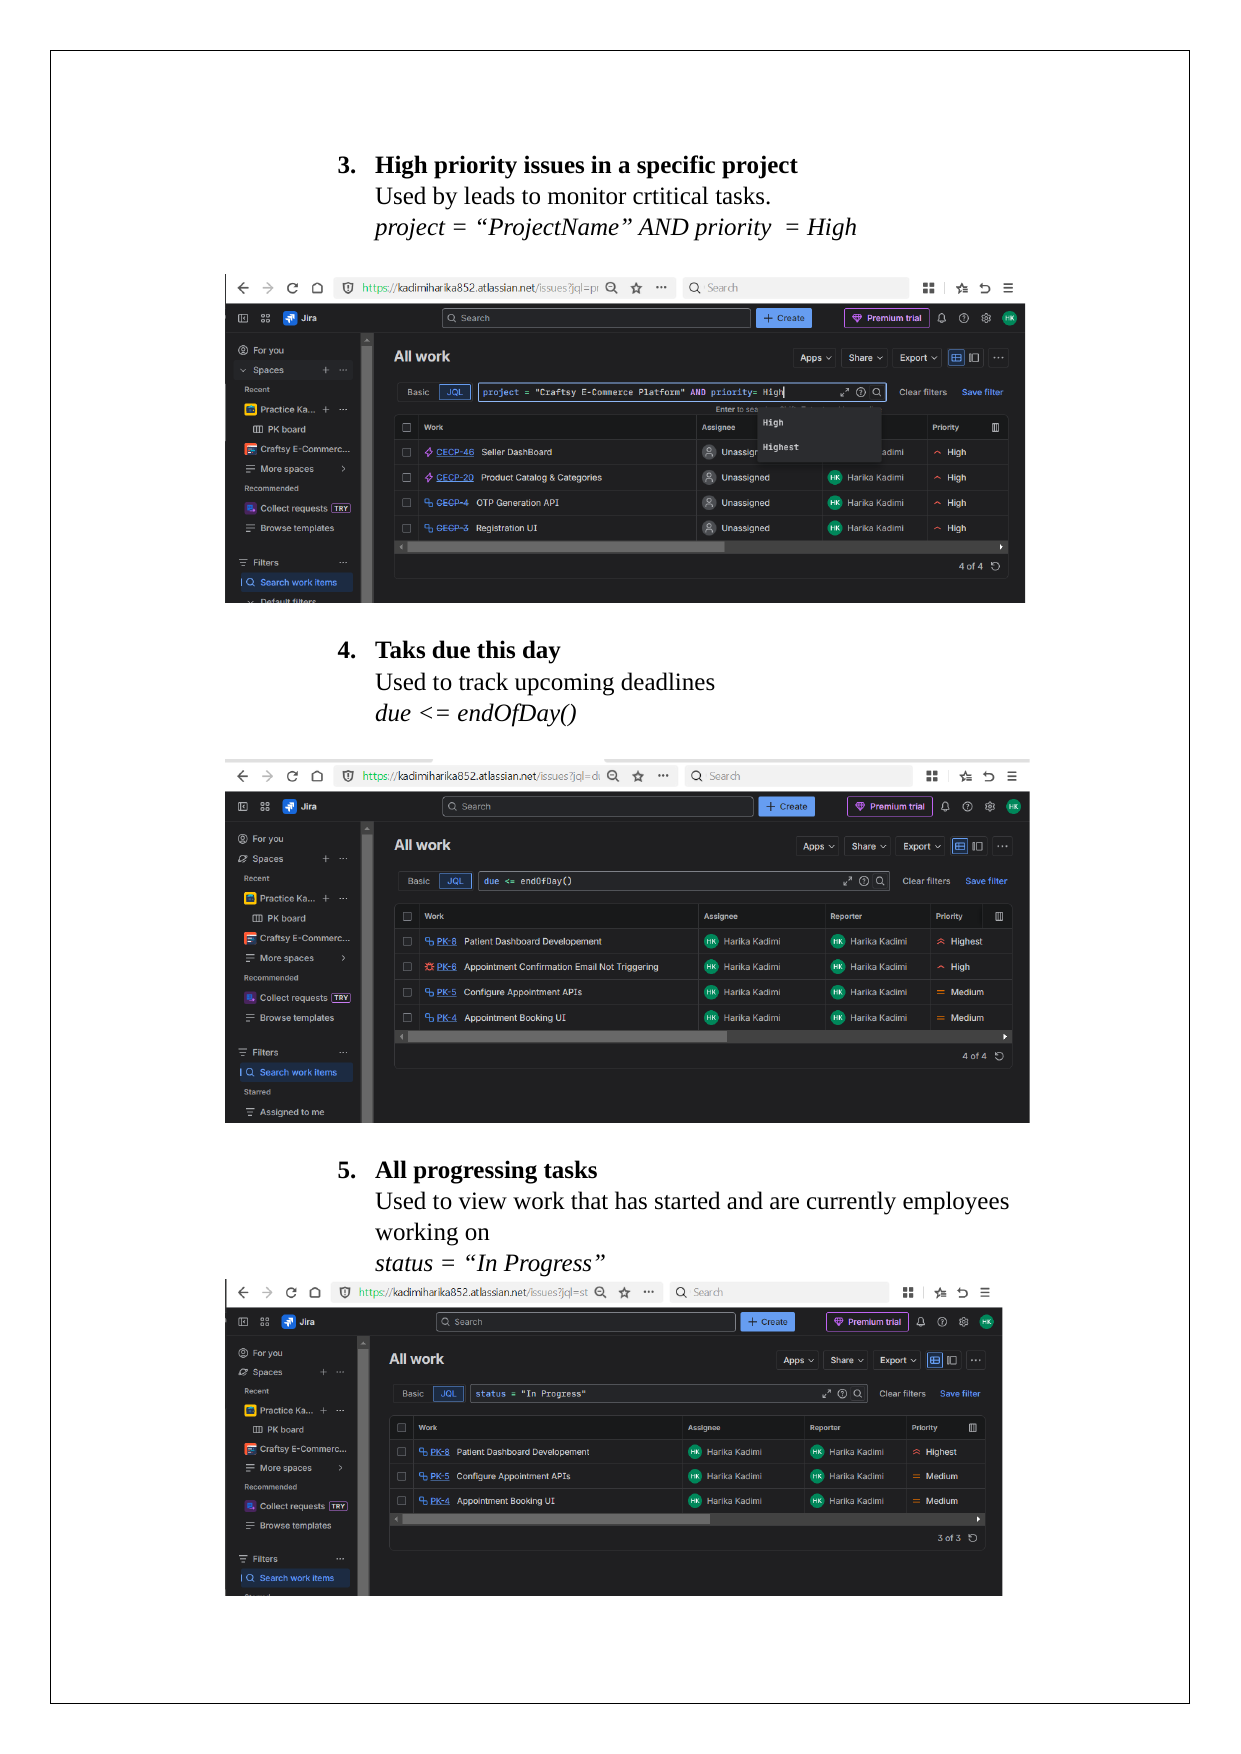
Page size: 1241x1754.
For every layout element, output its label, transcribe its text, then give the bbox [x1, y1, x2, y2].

list Taks due this day [337, 636, 1090, 664]
list All progressing tasks [337, 1155, 1090, 1184]
list Used to track upcoming deadlines [375, 667, 1090, 695]
list Used by leads to monitor crtitical tasks. [375, 181, 1090, 210]
list Used to view work that has started and are currently employees working on [375, 1186, 1090, 1246]
list status = “In Progress” [375, 1248, 1090, 1277]
list project = “ProjectName” AND priority = High [375, 212, 1090, 241]
picture [225, 1279, 1003, 1596]
picture [225, 759, 1030, 1123]
picture [225, 274, 1025, 603]
list High priority issues in a specific project [337, 150, 1090, 179]
list due <= endOfDay() [375, 698, 1090, 726]
